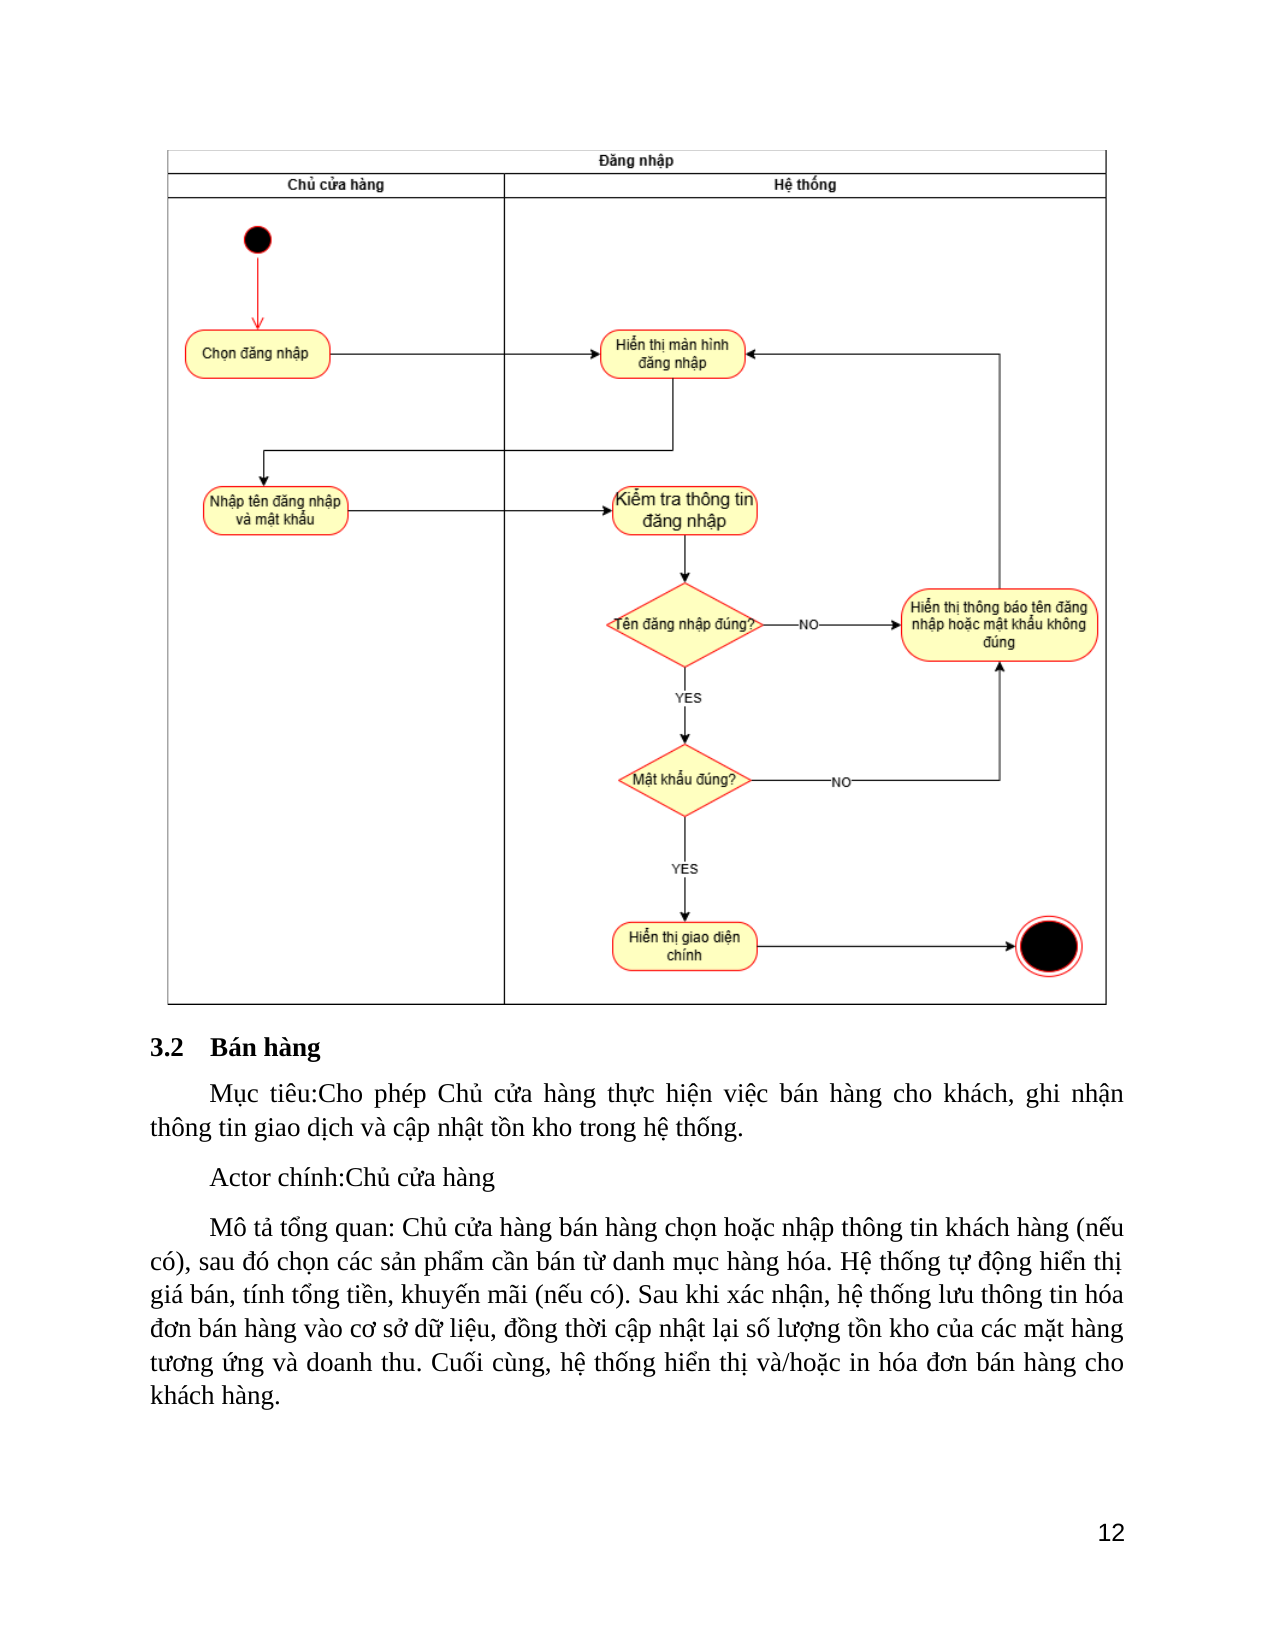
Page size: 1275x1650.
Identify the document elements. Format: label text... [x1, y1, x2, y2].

text Actor chính:Chủ cửa hàng [150, 1161, 1125, 1192]
subtitle Bán hàng [150, 1031, 1125, 1063]
text Mô tả tổng quan: Chủ cửa hàng bán hàng chọn hoặc nhập thông tin khách hàng (nếu có), sau đó chọn các sản phẩm cần bán từ danh mục hàng hóa. Hệ thống tự động hiển thị giá bán, tính tổng tiền, khuyến mãi (nếu có). Sau khi xác nhận, hệ thống lưu thông tin hóa đơn bán hàng vào cơ sở dữ liệu, đồng thời cập nhật lại số lượng tồn kho của các mặt hàng tương ứng và doanh thu. Cuối cùng, hệ thống hiển thị và/hoặc in hóa đơn bán hàng cho khách hàng. [150, 1211, 1125, 1410]
text Mục tiêu:Cho phép Chủ cửa hàng thực hiện việc bán hàng cho khách, ghi nhận thông tin giao dịch và cập nhật tồn kho trong hệ thống. [150, 1077, 1125, 1142]
picture [167, 150, 1108, 1005]
